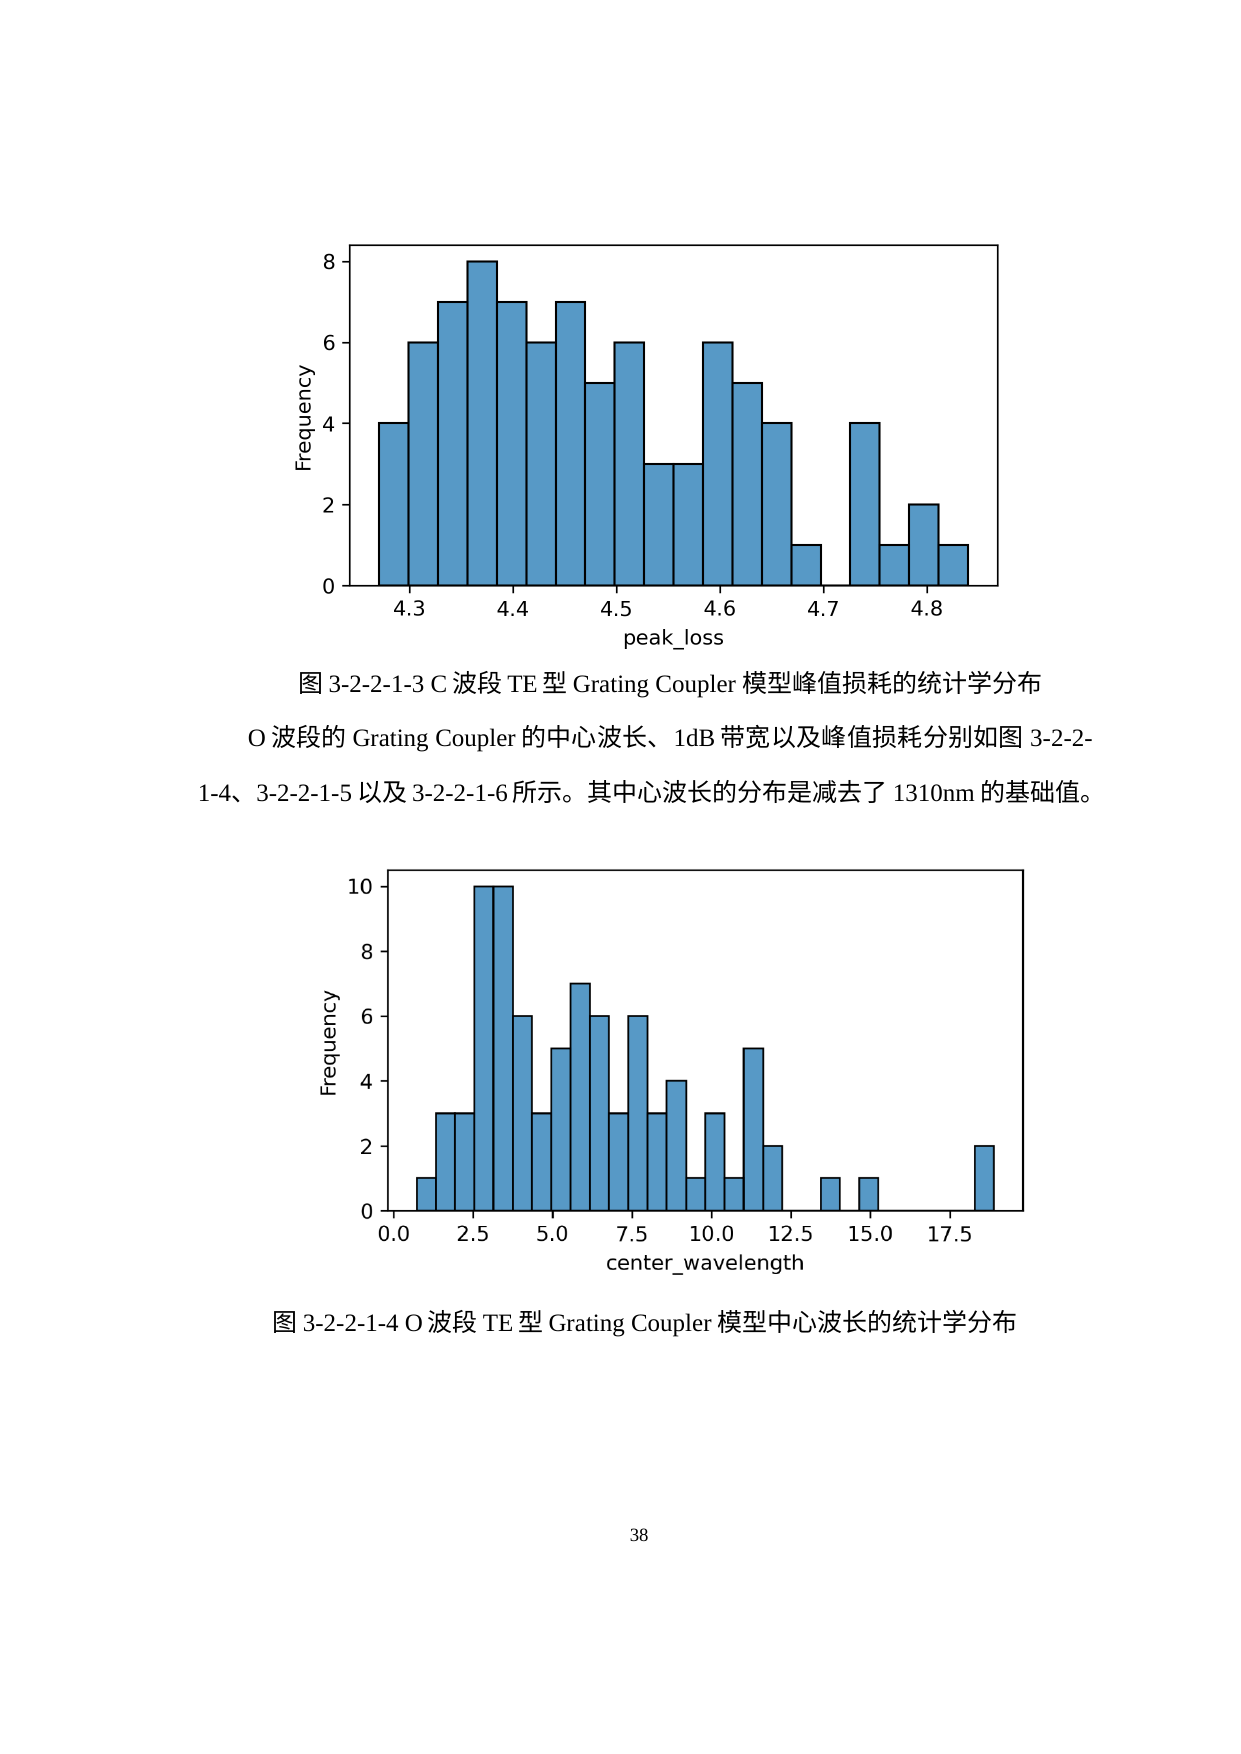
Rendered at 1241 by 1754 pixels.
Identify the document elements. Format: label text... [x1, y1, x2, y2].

text O波段的Grating Coupler的中心波长、1dB带宽以及峰值损耗分别如图3-2-2-1-4、3-2-2-1-5以及3-2-2-1-6所示。其中心波长的分布是减去了1310nm的基础值。 [198, 718, 1092, 808]
picture [303, 855, 1037, 1289]
text 图3-2-2-1-3 C波段TE型Grating Coupler 模型峰值损耗的统计学分布 [198, 663, 1092, 699]
text 图3-2-2-1-4 O波段TE型Grating Coupler 模型中心波长的统计学分布 [198, 1303, 1092, 1339]
picture [278, 230, 1012, 664]
